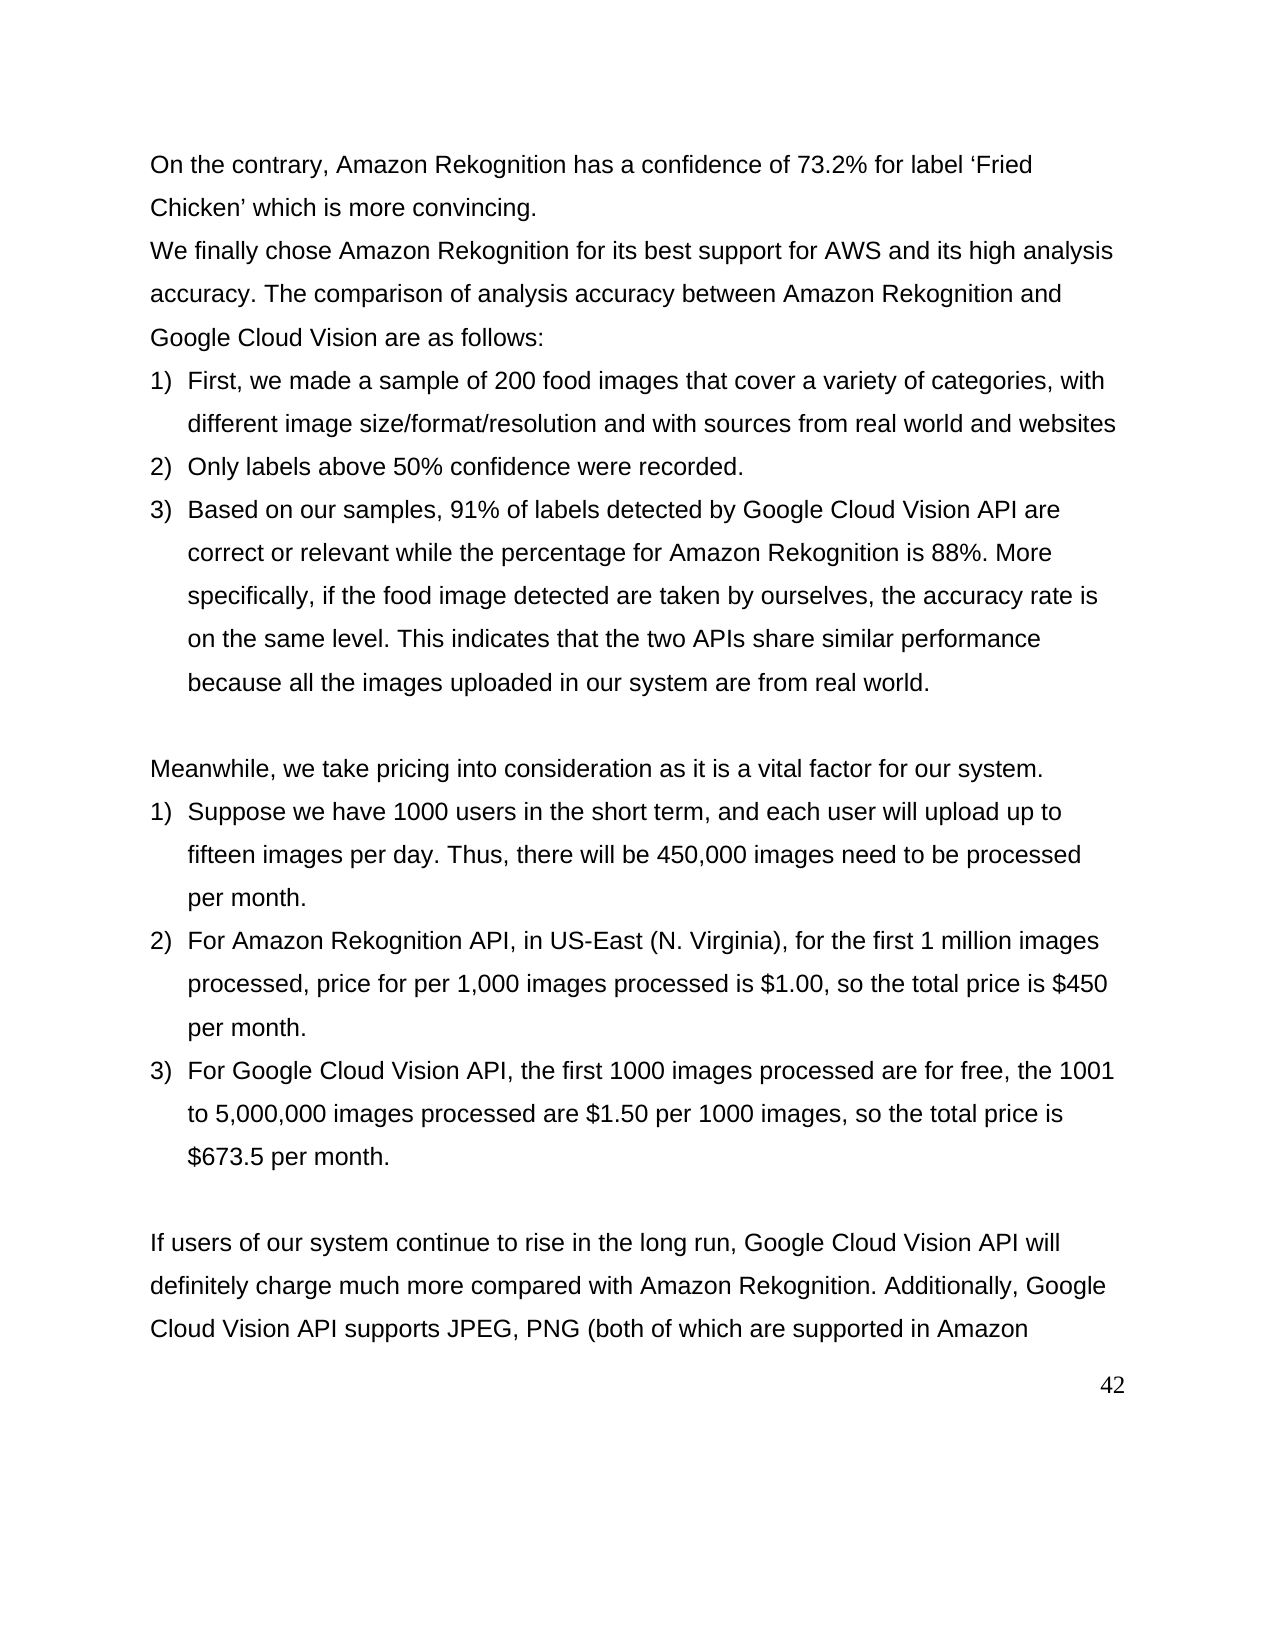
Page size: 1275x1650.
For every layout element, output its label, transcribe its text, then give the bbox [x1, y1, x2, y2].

text Meanwhile, we take pricing into consideration as it is a vital factor for our system. [150, 754, 1125, 782]
list For Google Cloud Vision API, the first 1000 images processed are for free, the 1001 to 5,000,000 images processed are $1.50 per 1000 images, so the total price is $673.5 per month. [150, 1056, 1125, 1171]
text We finally chose Amazon Rekognition for its best support for AWS and its high analysis accuracy. The comparison of analysis accuracy between Amazon Rekognition and Google Cloud Vision are as follows: [150, 236, 1125, 351]
list Based on our samples, 91% of labels detected by Google Cloud Vision API are correct or relevant while the percentage for Amazon Rekognition is 88%. More specifically, if the food image detected are taken by ourselves, the accuracy rate is on the same level. This indicates that the two APIs share similar performance because all the images uploaded in our system are from real world. [150, 495, 1125, 696]
list For Amazon Rekognition API, in US-East (N. Virginia), for the first 1 million images processed, price for per 1,000 images processed is $1.00, so the total price is $450 per month. [150, 926, 1125, 1041]
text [150, 1228, 1125, 1343]
list Suppose we have 1000 users in the short term, and each user will upload up to fifteen images per day. Thus, there will be 450,000 images need to be processed per month. [150, 797, 1125, 912]
text On the contrary, Amazon Rekognition has a confidence of 73.2% for label ‘Fried Chicken’ which is more convincing. [150, 150, 1125, 222]
list Only labels above 50% confidence were recorded. [150, 452, 1125, 481]
list First, we made a sample of 200 food images that cover a variety of categories, with different image size/format/resolution and with sources from real world and websites [150, 366, 1125, 437]
